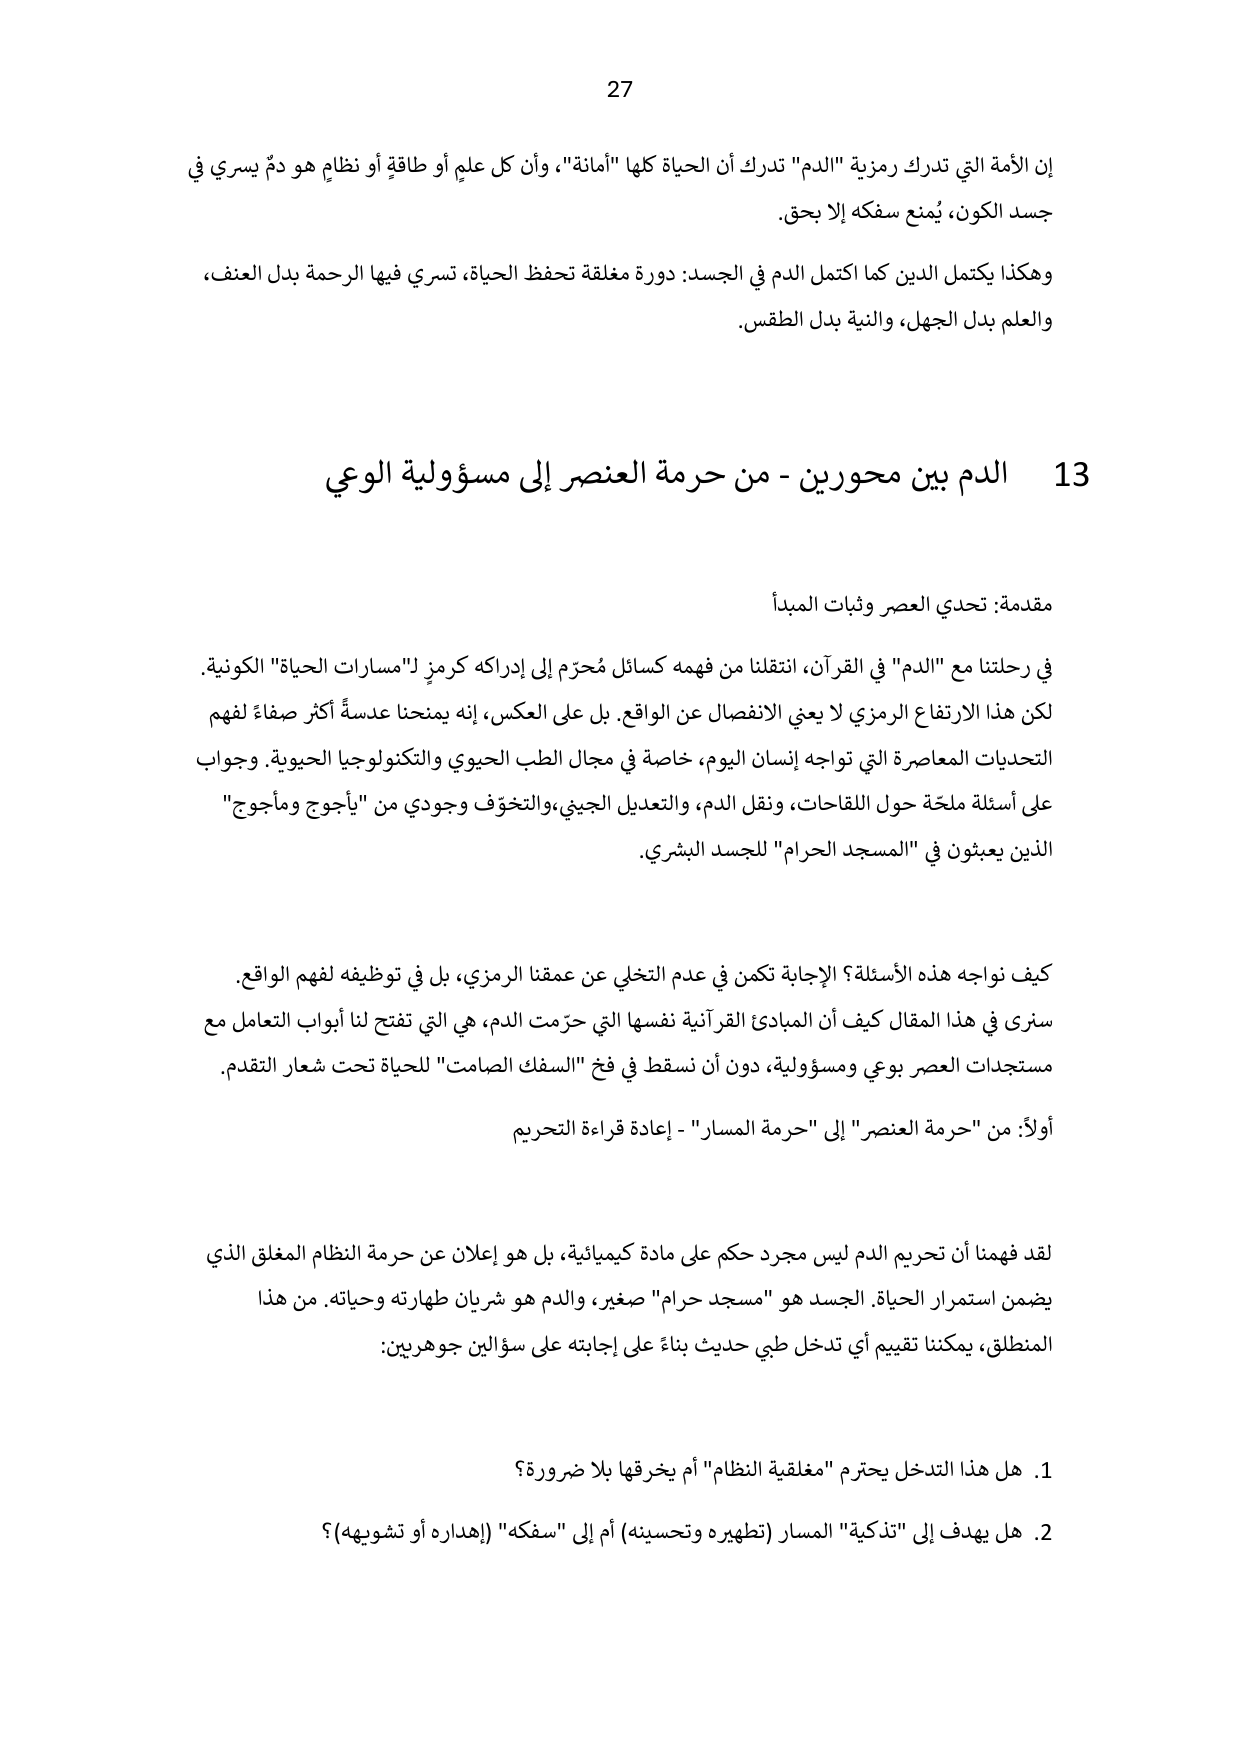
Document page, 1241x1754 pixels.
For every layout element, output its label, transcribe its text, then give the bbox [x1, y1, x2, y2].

text لقد فهمنا أن تحريم الدم ليس مجرد حكم على مادة كيميائية، بل هو إعلان عن حرمة النظام المغلق الذي يضمن استمرار الحياة. الجسد هو "مسجد حرام" صغير، والدم هو شريان طهارته وحياته. من هذا المنطلق، يمكننا تقييم أي تدخل طبي حديث بناءً على إجابته على سؤالين جوهريين: [187, 1238, 1053, 1360]
text في رحلتنا مع "الدم" في القرآن، انتقلنا من فهمه كسائل مُحرّم إلى إدراكه كرمزٍ لـ"مسارات الحياة" الكونية. لكن هذا الارتفاع الرمزي لا يعني الانفصال عن الواقع. بل على العكس، إنه يمنحنا عدسةً أكثر صفاءً لفهم التحديات المعاصرة التي تواجه إنسان اليوم، خاصة في مجال الطب الحيوي والتكنولوجيا الحيوية. وجواب على أسئلة ملحّة حول اللقاحات، ونقل الدم، والتعديل الجيني،والتخوّف وجودي من "يأجوج ومأجوج" الذين يعبثون في "المسجد الحرام" للجسد البشري. [187, 651, 1053, 865]
text مقدمة: تحدي العصر وثبات المبدأ [187, 589, 1053, 619]
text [187, 150, 1053, 226]
text وهكذا يكتمل الدين كما اكتمل الدم في الجسد: دورة مغلقة تحفظ الحياة، تسري فيها الرحمة بدل العنف، والعلم بدل الجهل، والنية بدل الطقس. [187, 258, 1053, 334]
text أولاً: من "حرمة العنصر" إلى "حرمة المسار" - إعادة قراءة التحريم [187, 1113, 1053, 1143]
text 2. هل يهدف إلى "تذكية" المسار (تطهيره وتحسينه) أم إلى "سفكه" (إهداره أو تشويهه)؟ [187, 1516, 1053, 1547]
subtitle الدم بين محورين - من حرمة العنصر إلى مسؤولية الوعي [187, 449, 1053, 495]
text كيف نواجه هذه الأسئلة؟ الإجابة تكمن في عدم التخلي عن عمقنا الرمزي، بل في توظيفه لفهم الواقع. سنرى في هذا المقال كيف أن المبادئ القرآنية نفسها التي حرّمت الدم، هي التي تفتح لنا أبواب التعامل مع مستجدات العصر بوعي ومسؤولية، دون أن نسقط في فخ "السفك الصامت" للحياة تحت شعار التقدم. [187, 959, 1053, 1081]
text 1. هل هذا التدخل يحترم "مغلقية النظام" أم يخرقها بلا ضرورة؟ [187, 1454, 1053, 1484]
